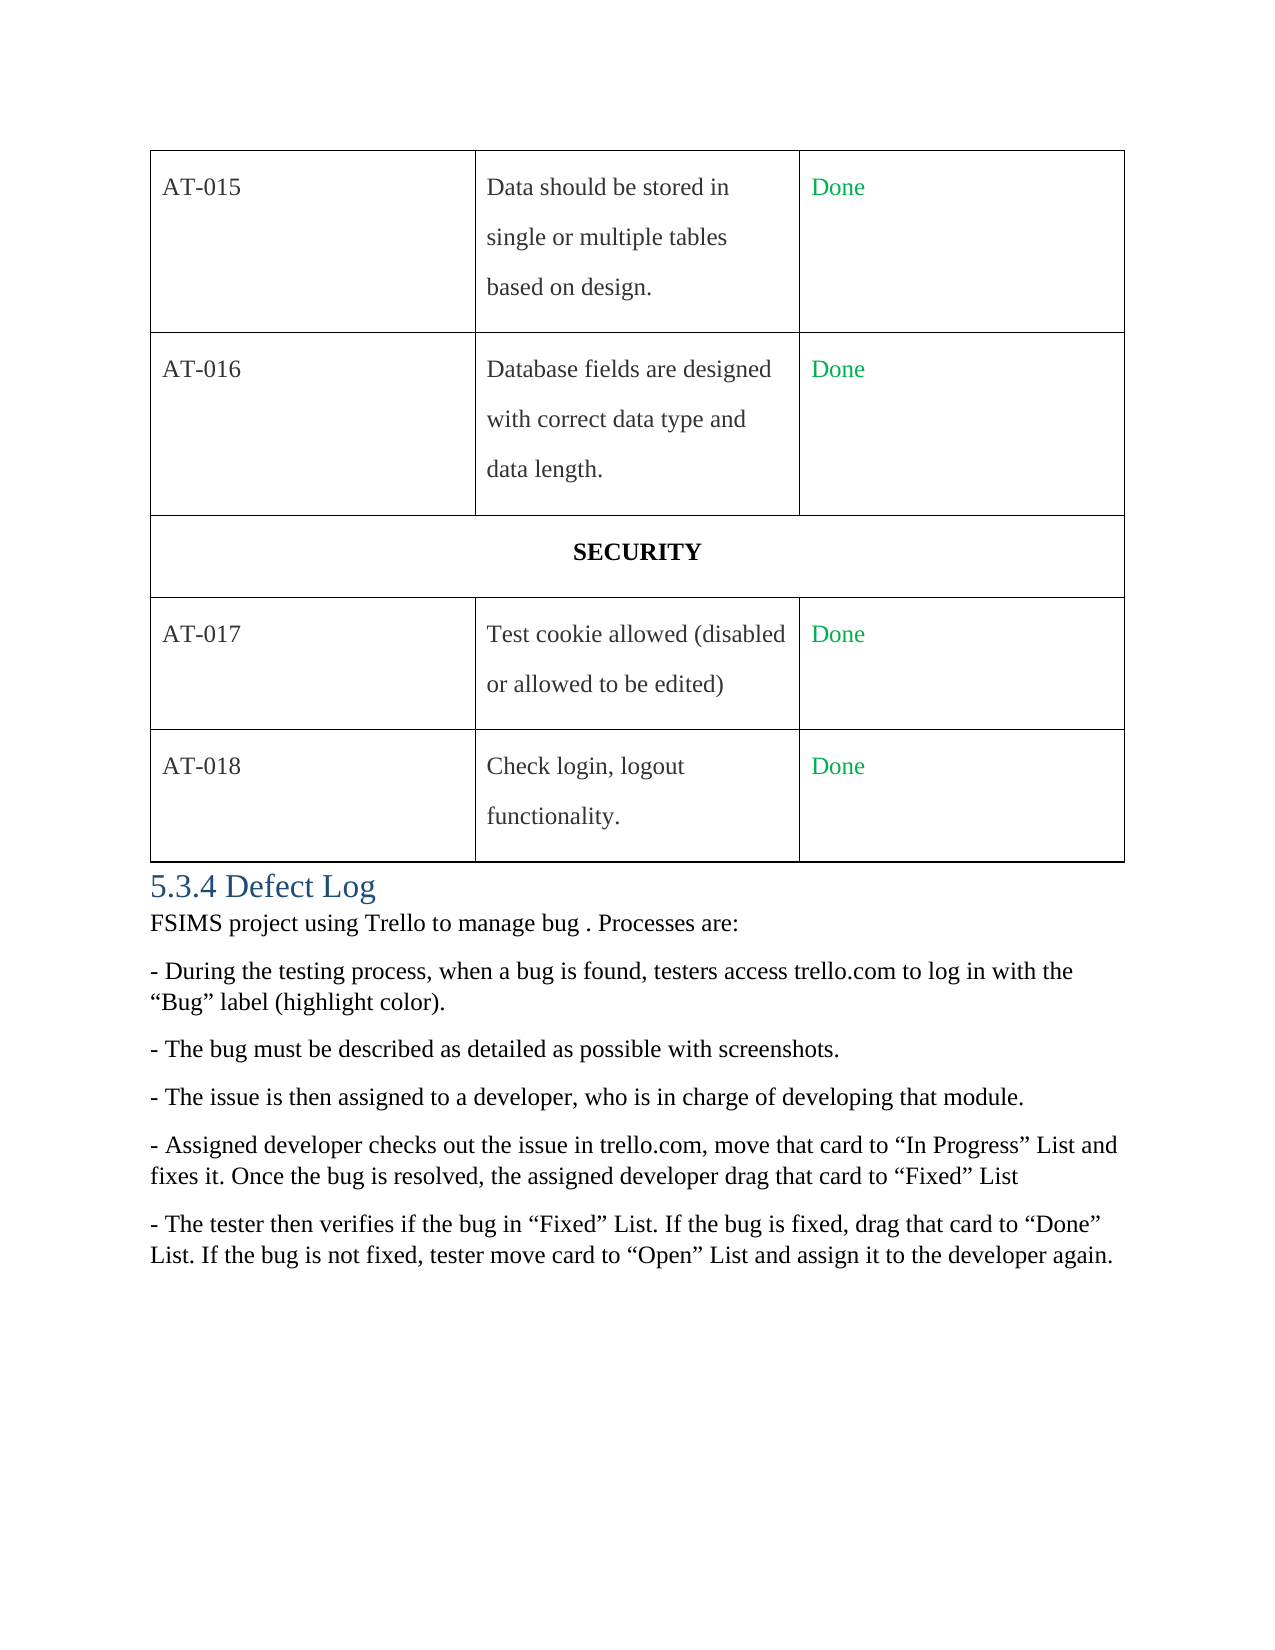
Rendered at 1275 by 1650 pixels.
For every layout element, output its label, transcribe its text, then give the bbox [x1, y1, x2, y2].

text - The tester then verifies if the bug in “Fixed” List. If the bug is fixed, drag that card to “Done” List. If the bug is not fixed, tester move card to “Open” List and assign it to the developer again. [150, 1209, 1125, 1268]
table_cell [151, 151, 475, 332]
text - During the testing process, when a bug is found, testers access trello.com to log in with the “Bug” label (highlight color). [150, 956, 1125, 1016]
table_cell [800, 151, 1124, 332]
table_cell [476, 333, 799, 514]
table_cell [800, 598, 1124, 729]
subtitle 5.3.4 Defect Log [150, 867, 1125, 905]
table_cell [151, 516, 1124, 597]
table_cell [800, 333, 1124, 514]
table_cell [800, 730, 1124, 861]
text FSIMS project using Trello to manage bug . Processes are: [150, 908, 1125, 937]
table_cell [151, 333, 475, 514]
text - Assigned developer checks out the issue in trello.com, move that card to “In Progress” List and fixes it. Once the bug is resolved, the assigned developer drag that card to “Fixed” List [150, 1130, 1125, 1190]
text - The bug must be described as detailed as possible with screenshots. [150, 1034, 1125, 1063]
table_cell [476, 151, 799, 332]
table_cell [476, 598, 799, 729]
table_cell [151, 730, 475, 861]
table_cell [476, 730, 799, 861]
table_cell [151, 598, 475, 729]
text - The issue is then assigned to a developer, who is in charge of developing that module. [150, 1082, 1125, 1111]
